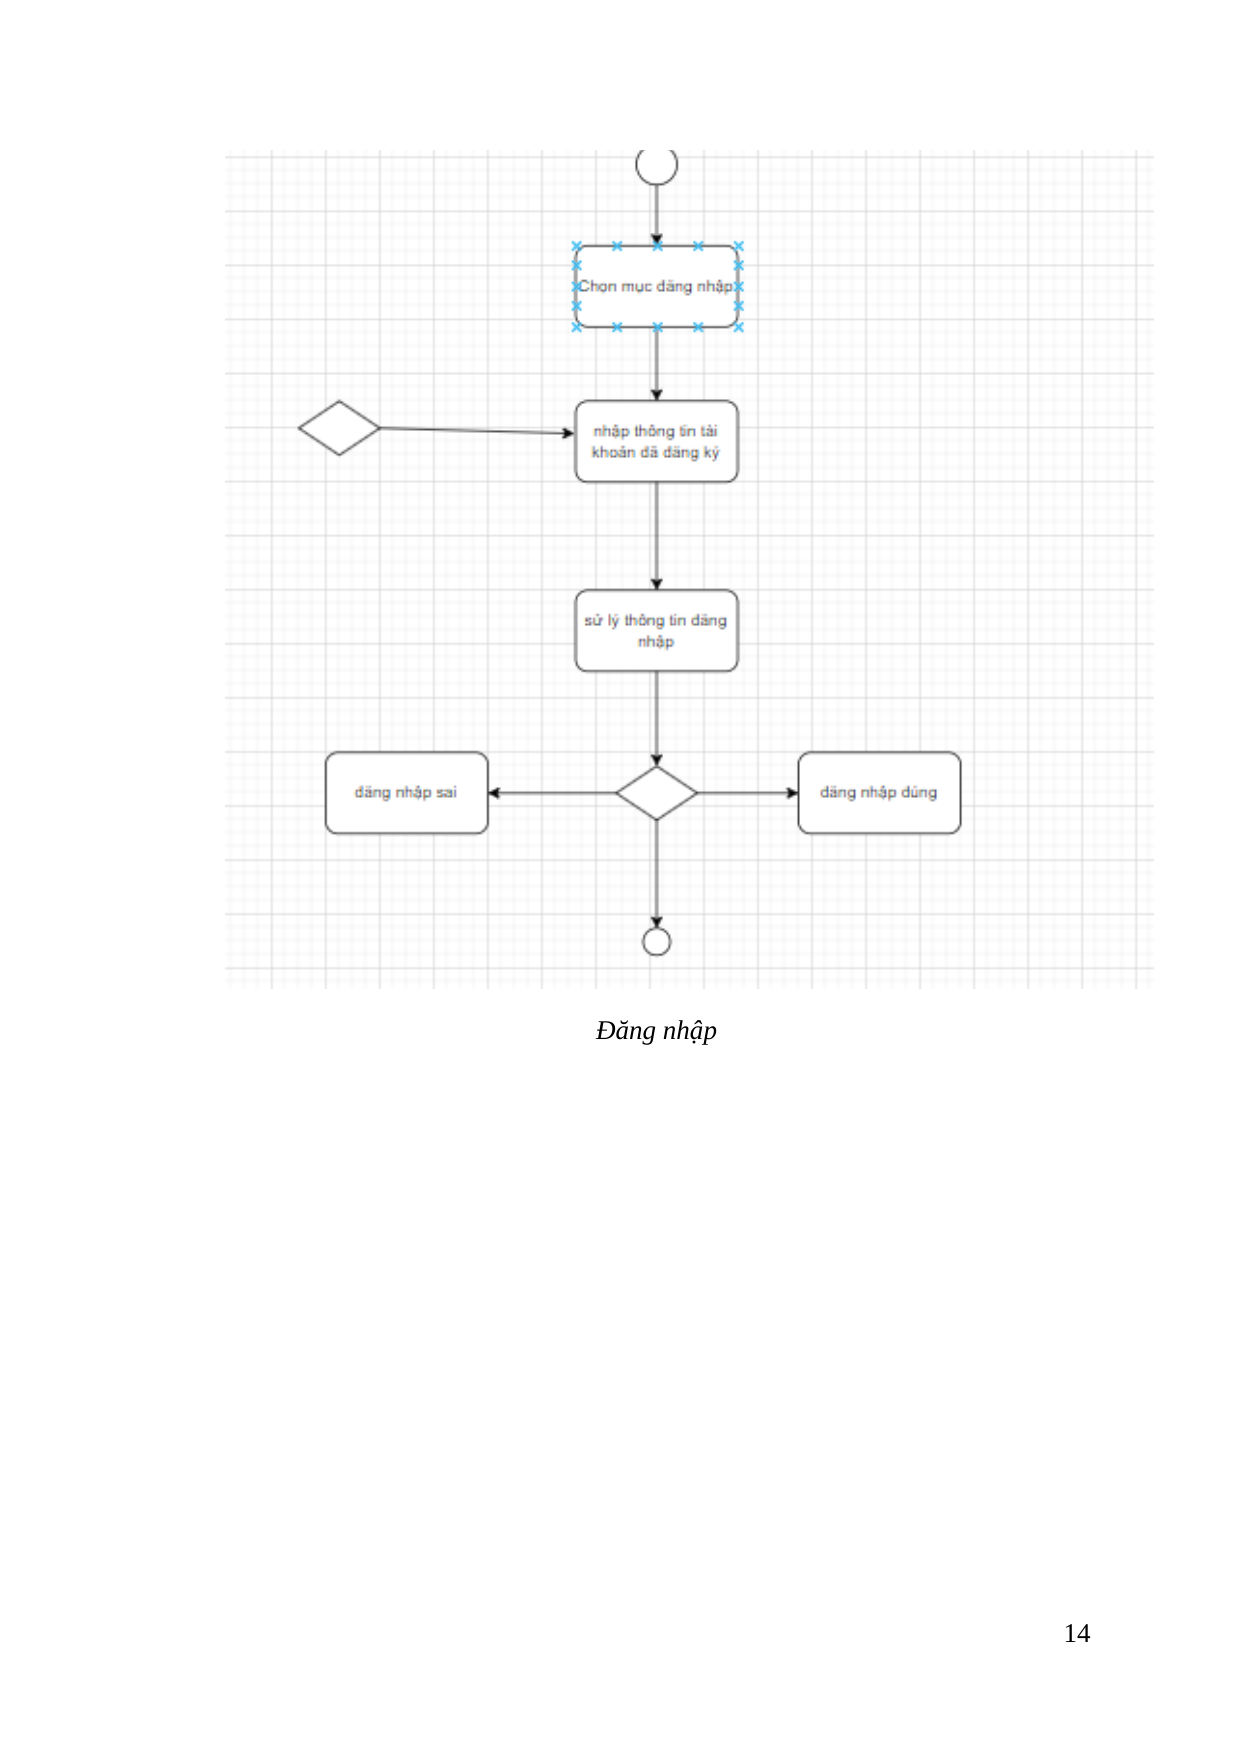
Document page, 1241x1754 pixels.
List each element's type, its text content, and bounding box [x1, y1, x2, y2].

text Đăng nhập [225, 1014, 1090, 1045]
picture [225, 150, 1155, 989]
